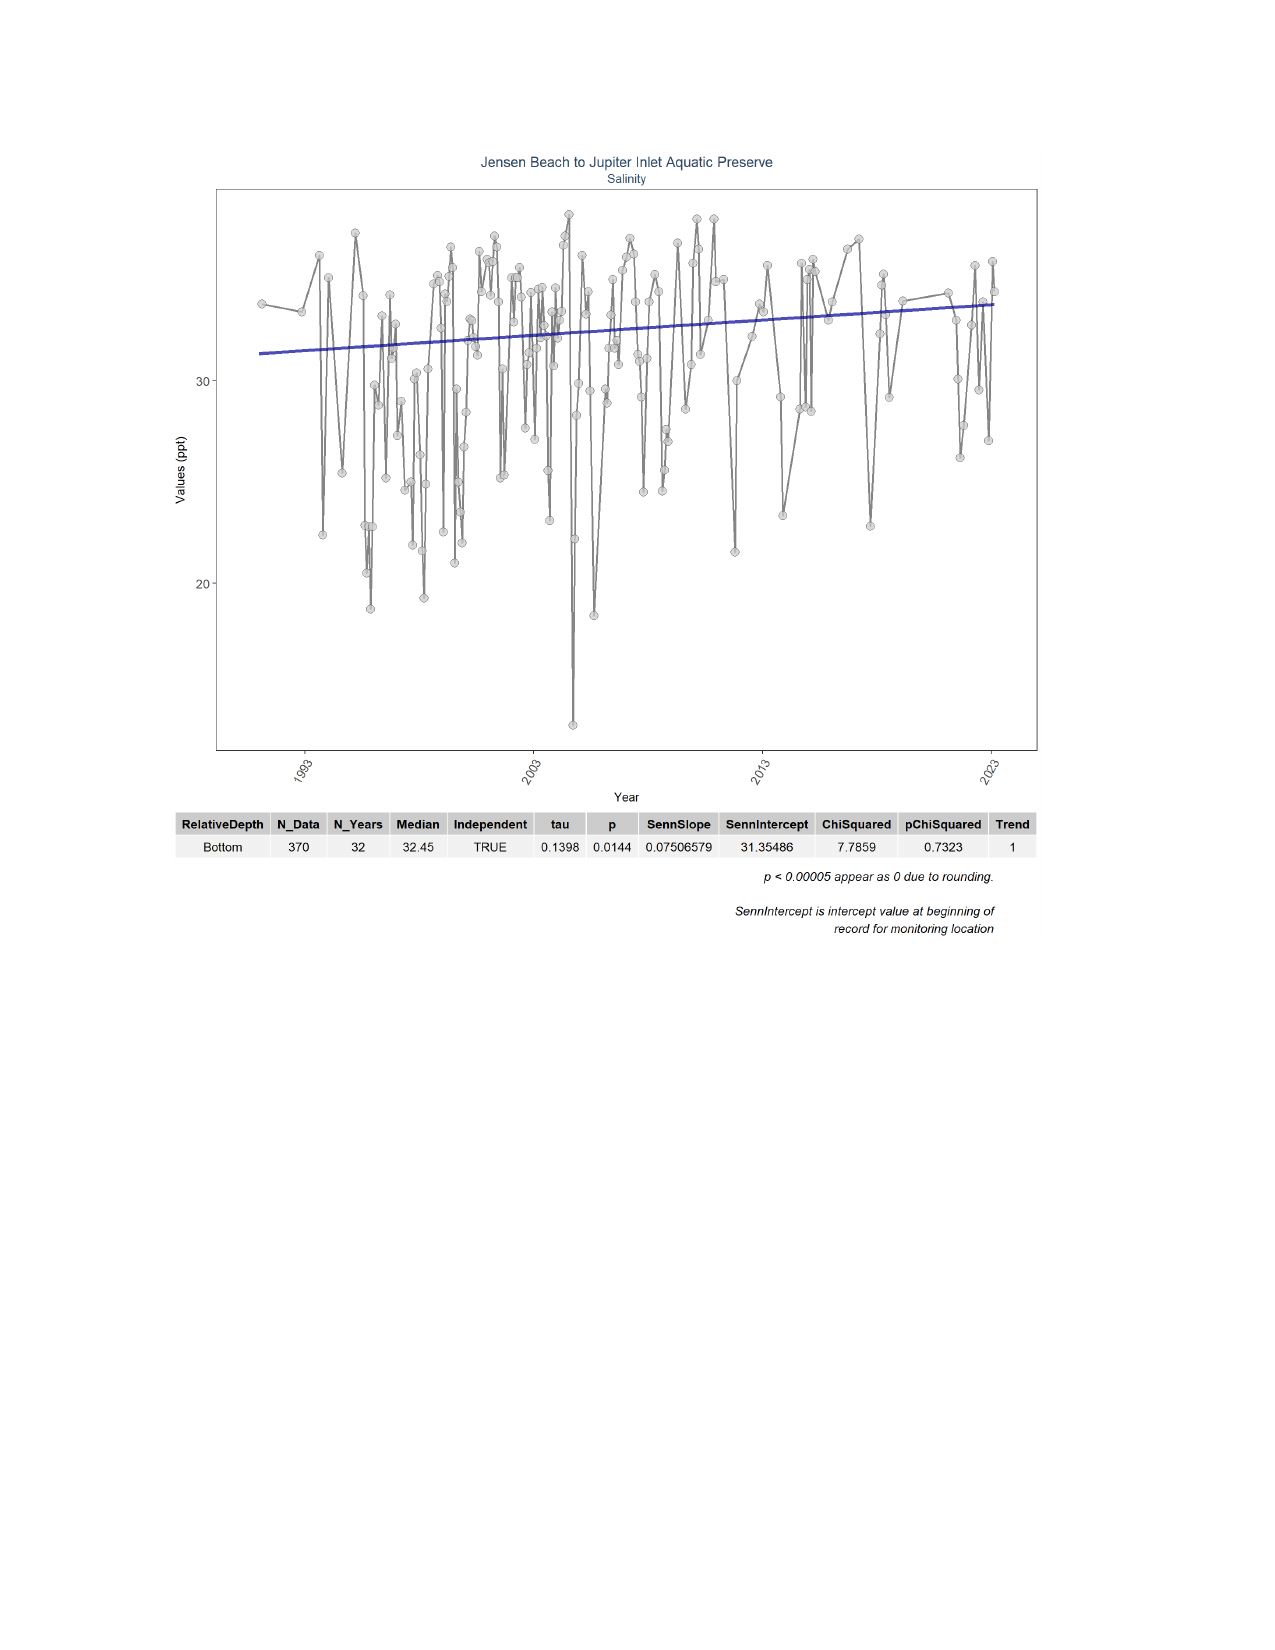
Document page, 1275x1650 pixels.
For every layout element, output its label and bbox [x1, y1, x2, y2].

picture [168, 150, 1044, 938]
